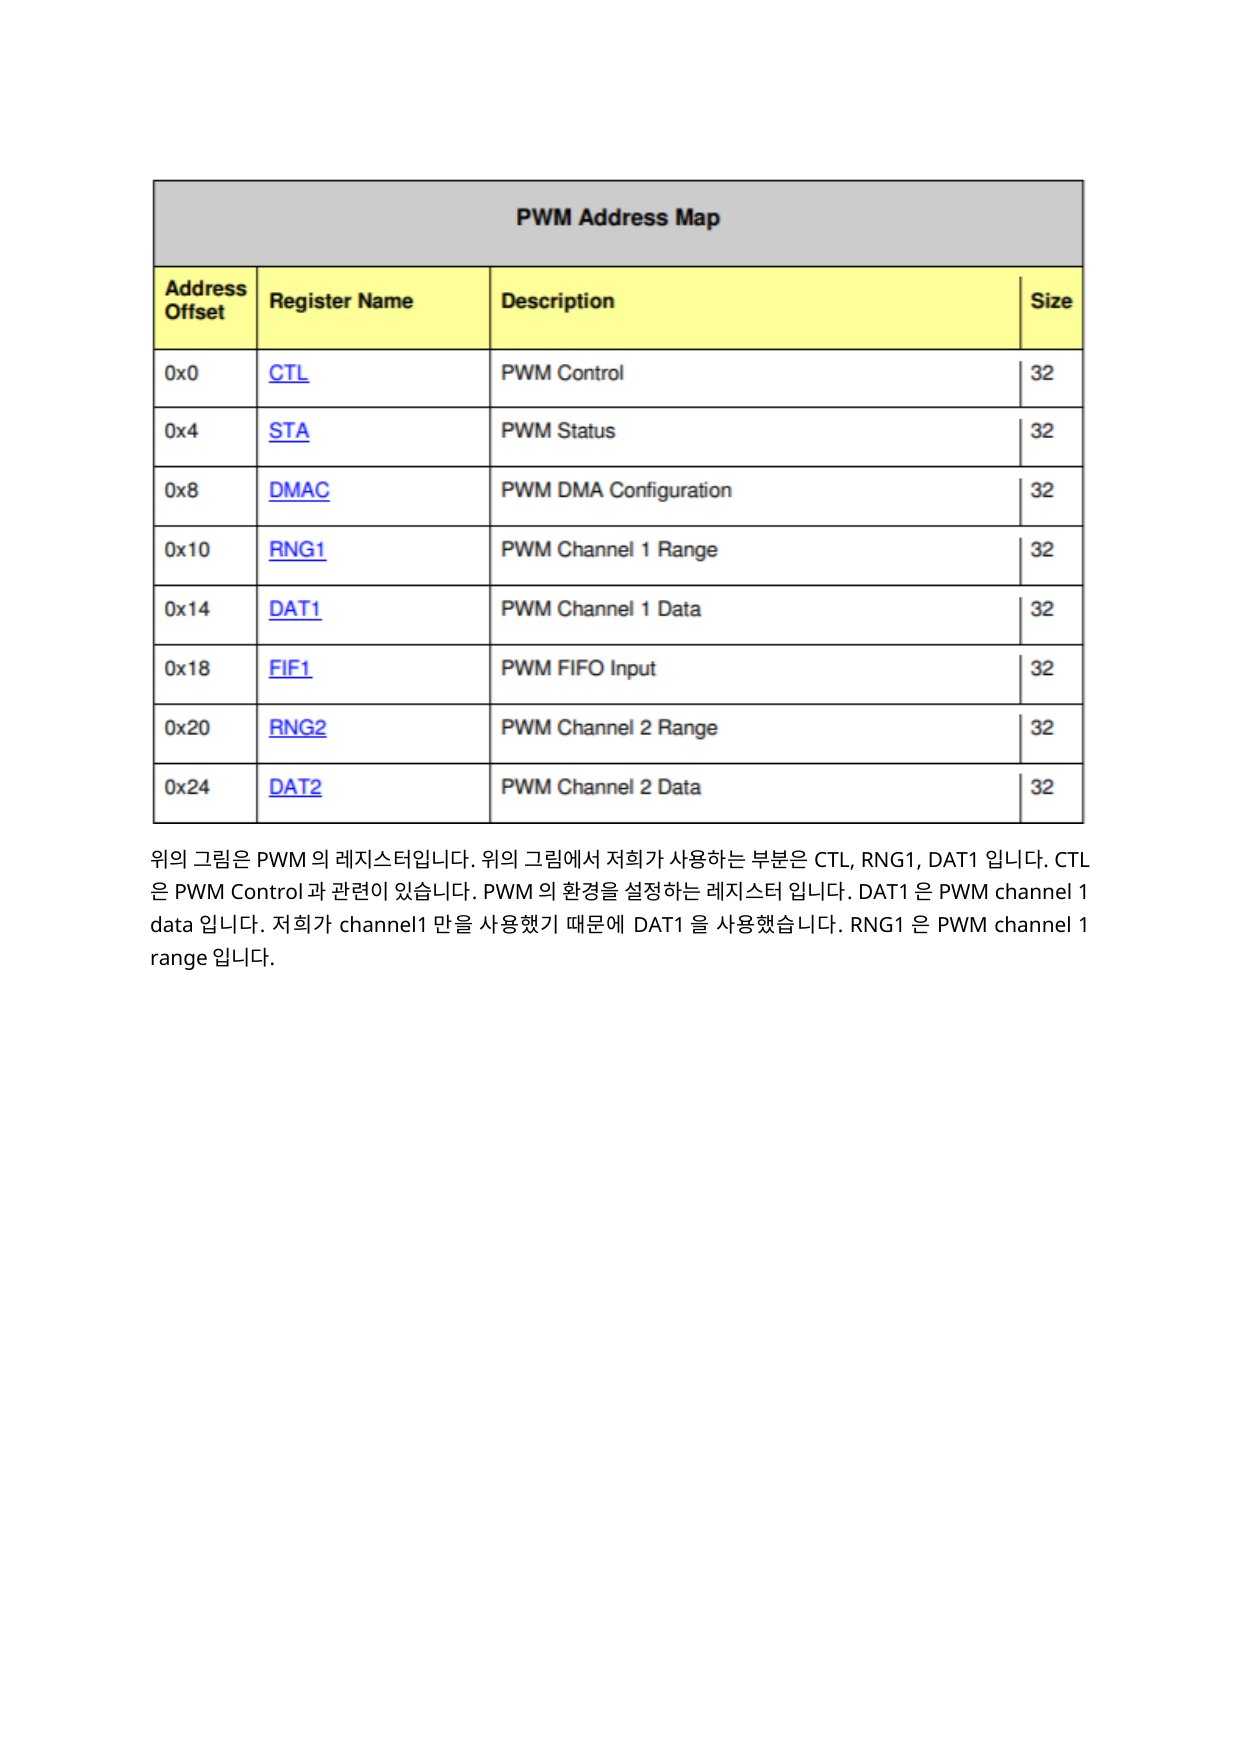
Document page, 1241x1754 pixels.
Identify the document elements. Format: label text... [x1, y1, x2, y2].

picture [150, 177, 1089, 824]
text 위의 그림은 PWM의 레지스터입니다. 위의 그림에서 저희가 사용하는 부분은 CTL, RNG1, DAT1 입니다. CTL은 PWM Control과 관련이 있습니다. PWM의 환경을 설정하는 레지스터 입니다. DAT1은 PWM channel 1 data입니다. 저희가 channel1만을 사용했기 때문에 DAT1을 사용했습니다. RNG1은 PWM channel 1 range입니다. [150, 843, 1090, 971]
